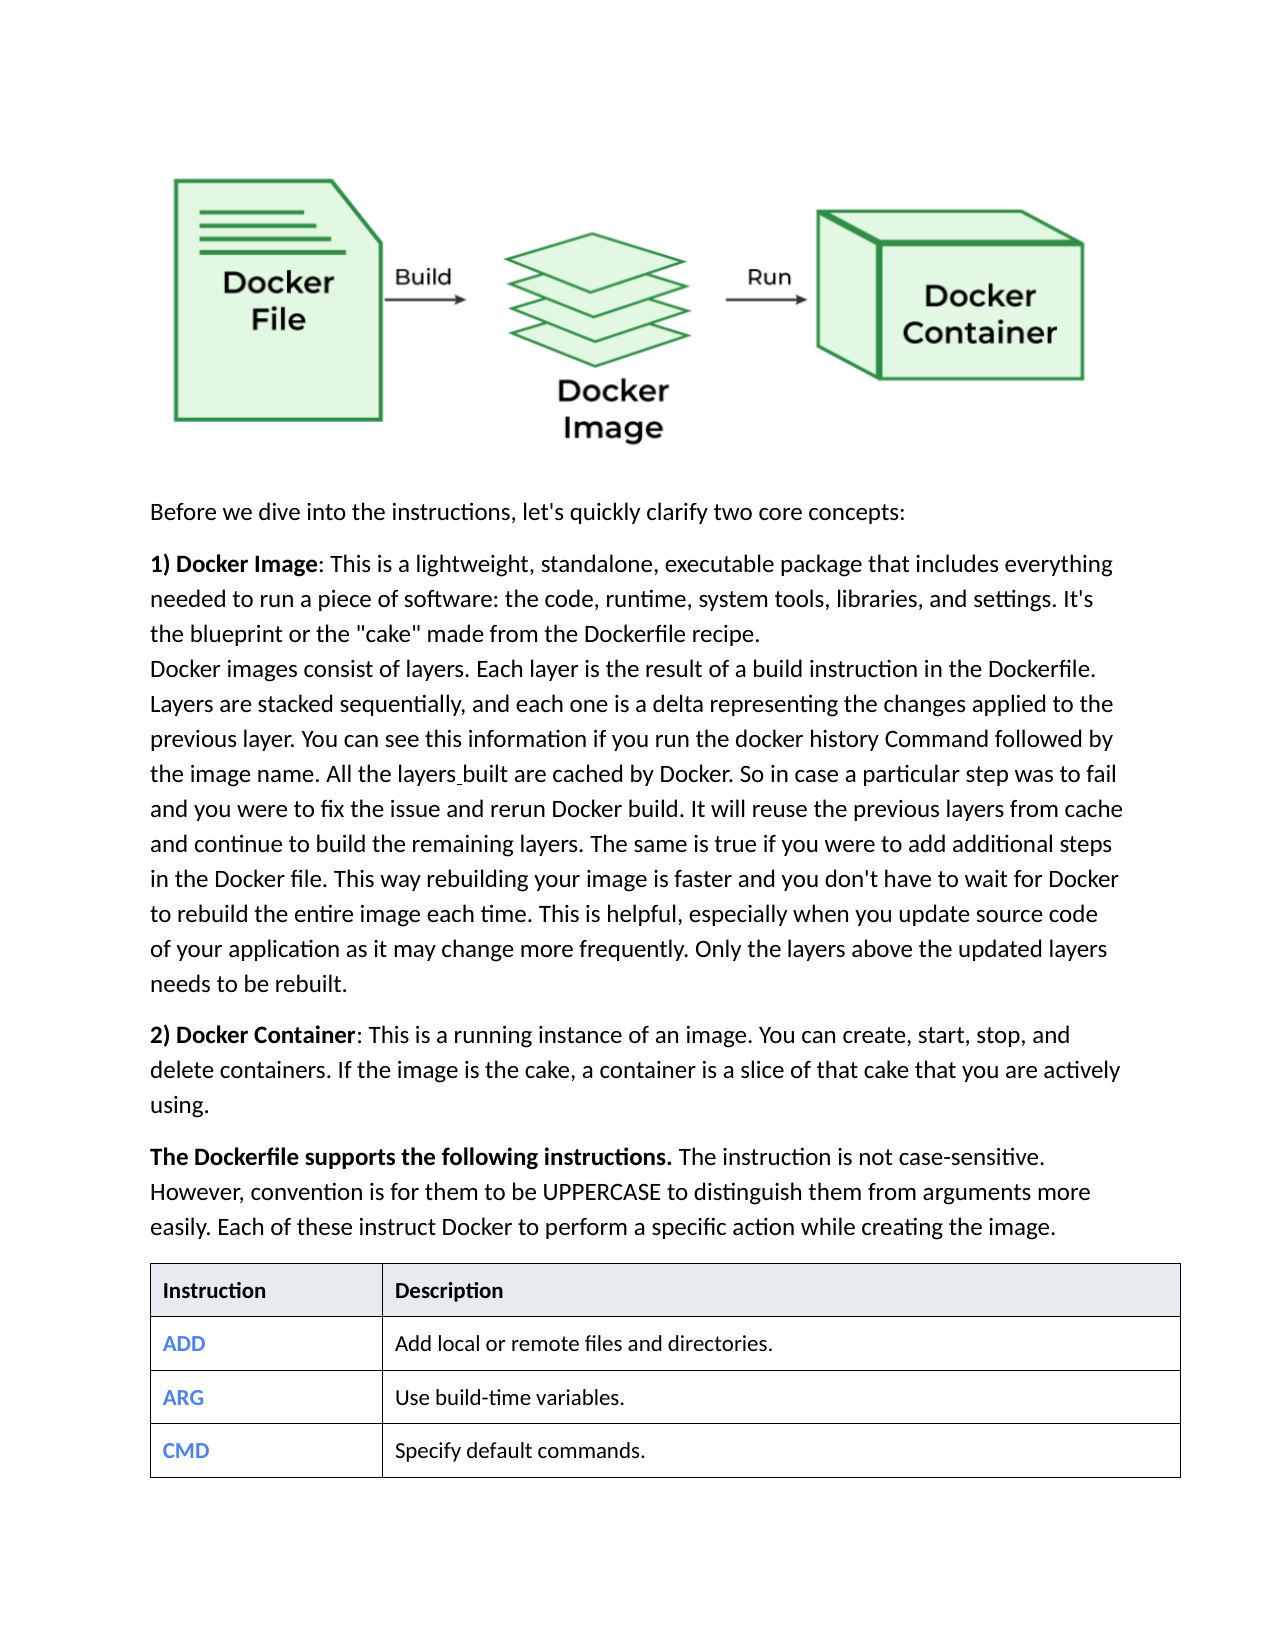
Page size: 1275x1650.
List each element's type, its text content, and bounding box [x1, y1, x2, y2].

table_header Instruction [151, 1264, 382, 1316]
table_cell Specify default commands. [383, 1424, 1180, 1477]
table_cell CMD [151, 1424, 382, 1477]
table_cell ARG [151, 1371, 382, 1423]
table_cell ADD [151, 1317, 382, 1370]
text Before we dive into the instructions, let's quickly clarify two core concepts: [150, 496, 1125, 527]
table_cell Use build-time variables. [383, 1371, 1180, 1423]
picture [150, 150, 1125, 475]
text 1) Docker Image: This is a lightweight, standalone, executable package that includes everything needed to run a piece of software: the code, runtime, system tools, libraries, and settings. It's the blueprint or the "cake" made from the Dockerfile recipe. Docker images consist of layers. Each layer is the result of a build instruction in the Dockerfile. Layers are stacked sequentially, and each one is a delta representing the changes applied to the previous layer. You can see this information if you run the docker history Command followed by the image name. All the layers built are cached by Docker. So in case a particular step was to fail and you were to fix the issue and rerun Docker build. It will reuse the previous layers from cache and continue to build the remaining layers. The same is true if you were to add additional steps in the Docker file. This way rebuilding your image is faster and you don't have to wait for Docker to rebuild the entire image each time. This is helpful, especially when you update source code of your application as it may change more frequently. Only the layers above the updated layers needs to be rebuilt. [150, 548, 1125, 998]
table_header Description [383, 1264, 1180, 1316]
text 2) Docker Container: This is a running instance of an image. You can create, start, stop, and delete containers. If the image is the cake, a container is a slice of that cake that you are actively using. [150, 1019, 1125, 1120]
table_cell Add local or remote files and directories. [383, 1317, 1180, 1370]
text The Dockerfile supports the following instructions. The instruction is not case-sensitive. However, convention is for them to be UPPERCASE to distinguish them from arguments more easily. Each of these instruct Docker to perform a specific action while creating the image. [150, 1141, 1125, 1242]
